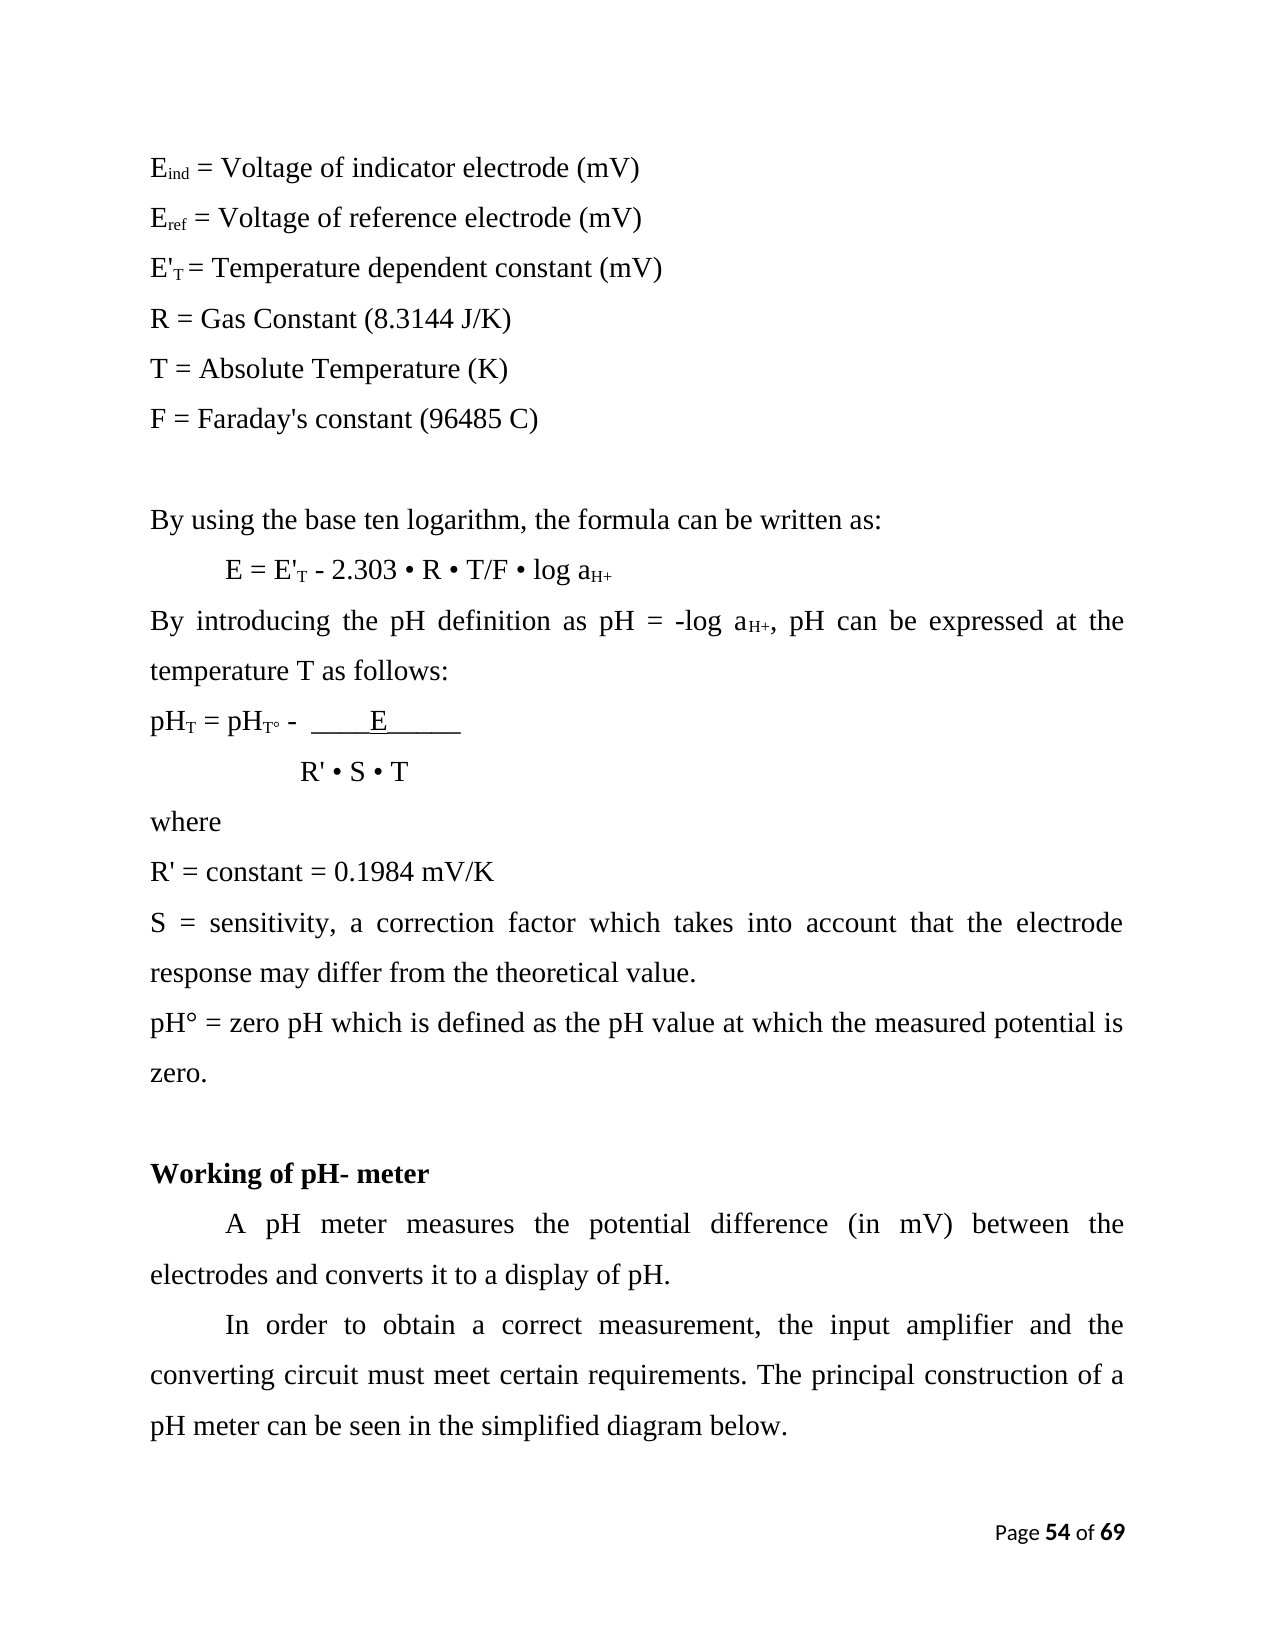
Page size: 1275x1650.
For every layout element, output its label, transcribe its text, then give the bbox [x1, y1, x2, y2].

text pH° = zero pH which is defined as the pH value at which the measured potential is zero. [150, 1005, 1125, 1089]
text In order to obtain a correct measurement, the input amplifier and the converting circuit must meet certain requirements. The principal construction of a pH meter can be seen in the simplified diagram below. [150, 1307, 1125, 1441]
text Eind = Voltage of indicator electrode (mV) [150, 150, 1125, 183]
text T = Absolute Temperature (K) [150, 351, 1125, 385]
text E'T = Temperature dependent constant (mV) [150, 251, 1125, 284]
text By introducing the pH definition as pH = -log aH+, pH can be expressed at the temperature T as follows: [150, 603, 1125, 687]
text E = E'T - 2.303 • R • T/F • log aH+ [150, 552, 1125, 586]
text S = sensitivity, a correction factor which takes into account that the electrode response may differ from the theoretical value. [150, 905, 1125, 988]
text Eref = Voltage of reference electrode (mV) [150, 200, 1125, 234]
text where [150, 804, 1125, 838]
text A pH meter measures the potential difference (in mV) between the electrodes and converts it to a display of pH. [150, 1207, 1125, 1290]
text R = Gas Constant (8.3144 J/K) [150, 301, 1125, 334]
text F = Faraday's constant (96485 C) [150, 402, 1125, 435]
text R' = constant = 0.1984 mV/K [150, 854, 1125, 888]
text Working of pH- meter [150, 1156, 1125, 1190]
text R' • S • T [225, 754, 1125, 787]
text By using the base ten logarithm, the formula can be written as: [150, 502, 1125, 536]
text pHT = pHT° - ____E_____ [150, 703, 1125, 737]
